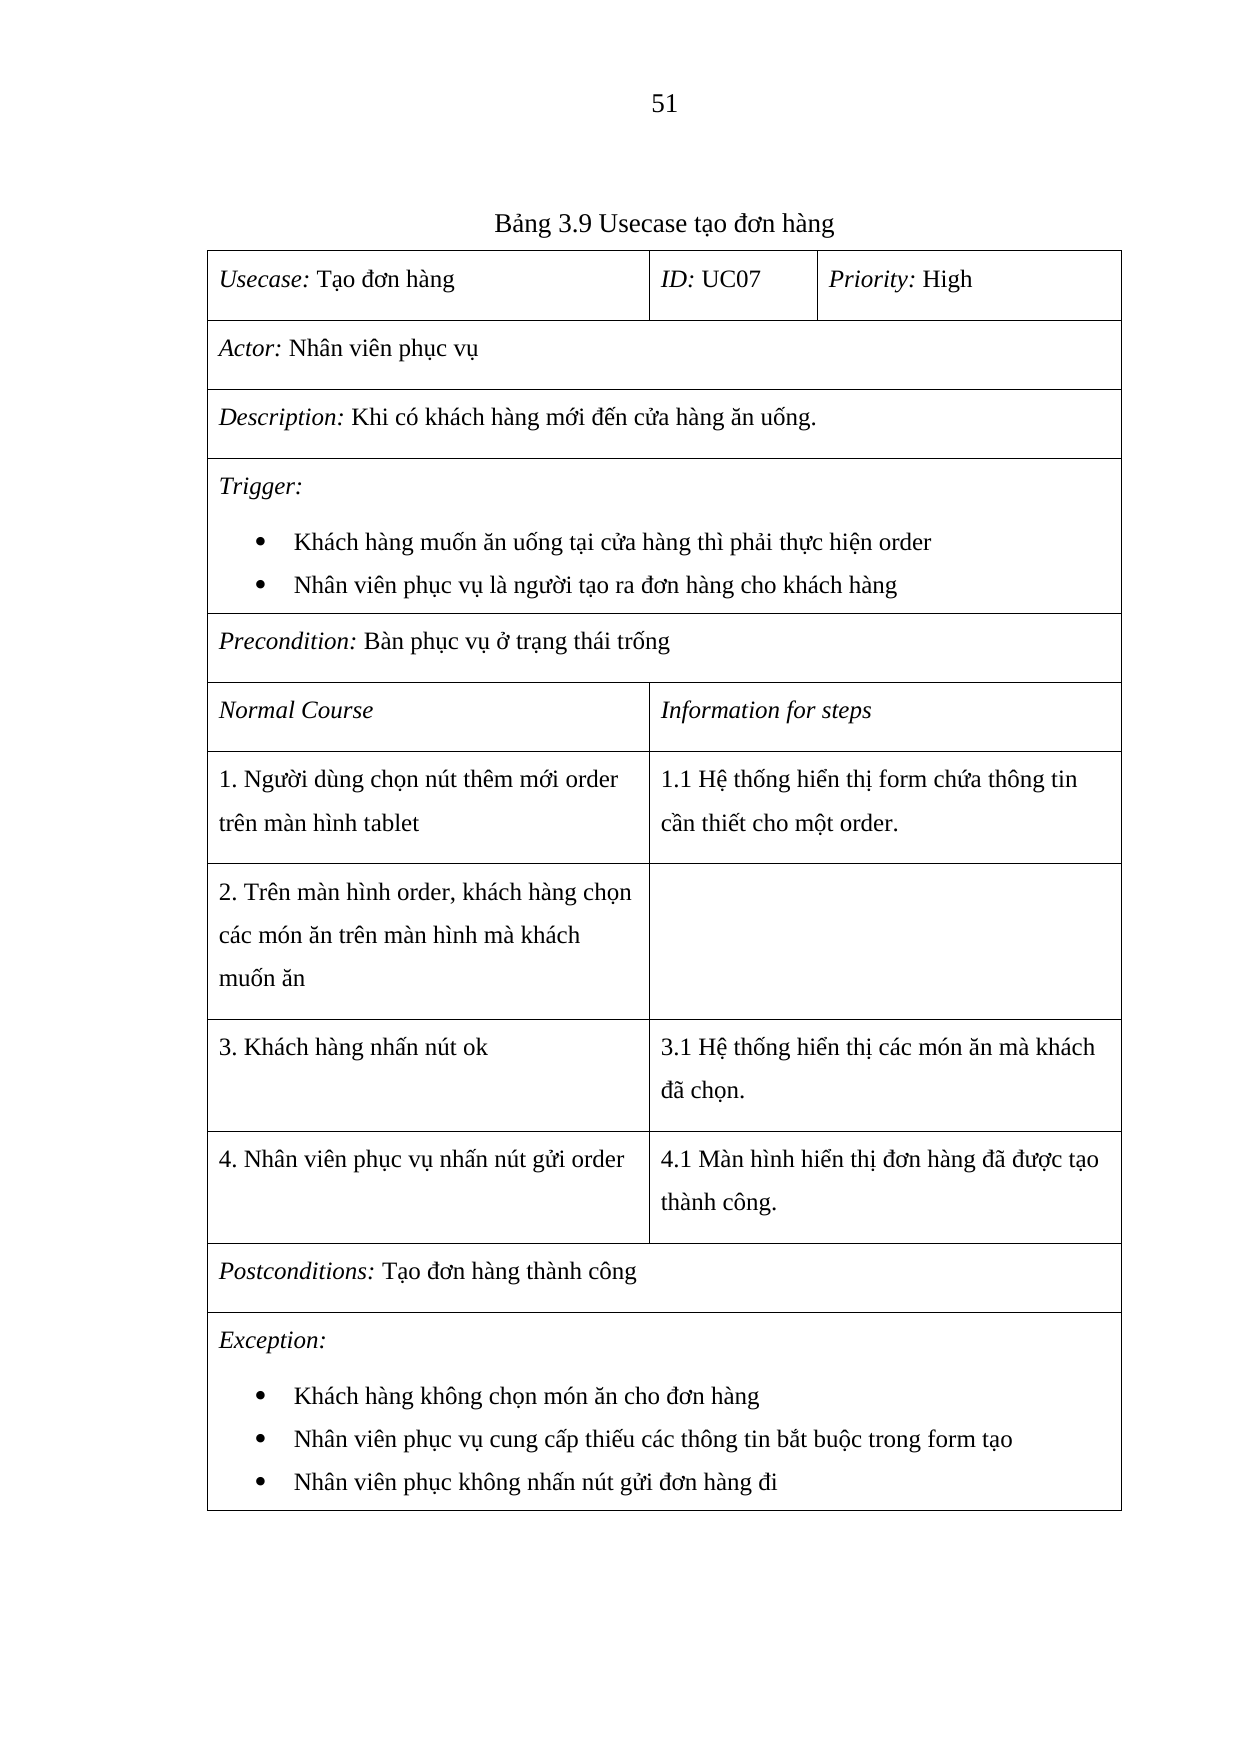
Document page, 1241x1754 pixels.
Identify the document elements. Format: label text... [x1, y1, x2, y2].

table_cell 4.1 Màn hình hiển thị đơn hàng đã được tạo thành công. [650, 1132, 1121, 1243]
table_header Priority: High [818, 251, 1121, 319]
table_cell 4. Nhân viên phục vụ nhấn nút gửi order [208, 1132, 649, 1243]
table_cell Description: Khi có khách hàng mới đến cửa hàng ăn uống. [208, 390, 1121, 458]
table_cell 2. Trên màn hình order, khách hàng chọn các món ăn trên màn hình mà khách muốn ăn [208, 864, 649, 1018]
table_cell Trigger: Khách hàng muốn ăn uống tại cửa hàng thì phải thực hiện order Nhân viên phục vụ là người tạo ra đơn hàng cho khách hàng [208, 459, 1121, 613]
table_cell [650, 864, 1121, 1018]
table_cell Precondition: Bàn phục vụ ở trạng thái trống [208, 614, 1121, 682]
text Bảng 3.9 Usecase tạo đơn hàng [207, 207, 1122, 238]
table_cell Information for steps [650, 683, 1121, 751]
table_cell 3. Khách hàng nhấn nút ok [208, 1020, 649, 1131]
table_cell Exception: Khách hàng không chọn món ăn cho đơn hàng Nhân viên phục vụ cung cấp thiếu các thông tin bắt buộc trong form tạo Nhân viên phục không nhấn nút gửi đơn hàng đi [208, 1313, 1121, 1510]
table_cell 1. Người dùng chọn nút thêm mới order trên màn hình tablet [208, 752, 649, 863]
table_cell Actor: Nhân viên phục vụ [208, 321, 1121, 388]
table_cell 3.1 Hệ thống hiển thị các món ăn mà khách đã chọn. [650, 1020, 1121, 1131]
table_header Usecase: Tạo đơn hàng [208, 251, 649, 319]
table_cell 1.1 Hệ thống hiển thị form chứa thông tin cần thiết cho một order. [650, 752, 1121, 863]
table_cell Postconditions: Tạo đơn hàng thành công [208, 1244, 1121, 1312]
table_cell Normal Course [208, 683, 649, 751]
table_header ID: UC07 [650, 251, 817, 319]
